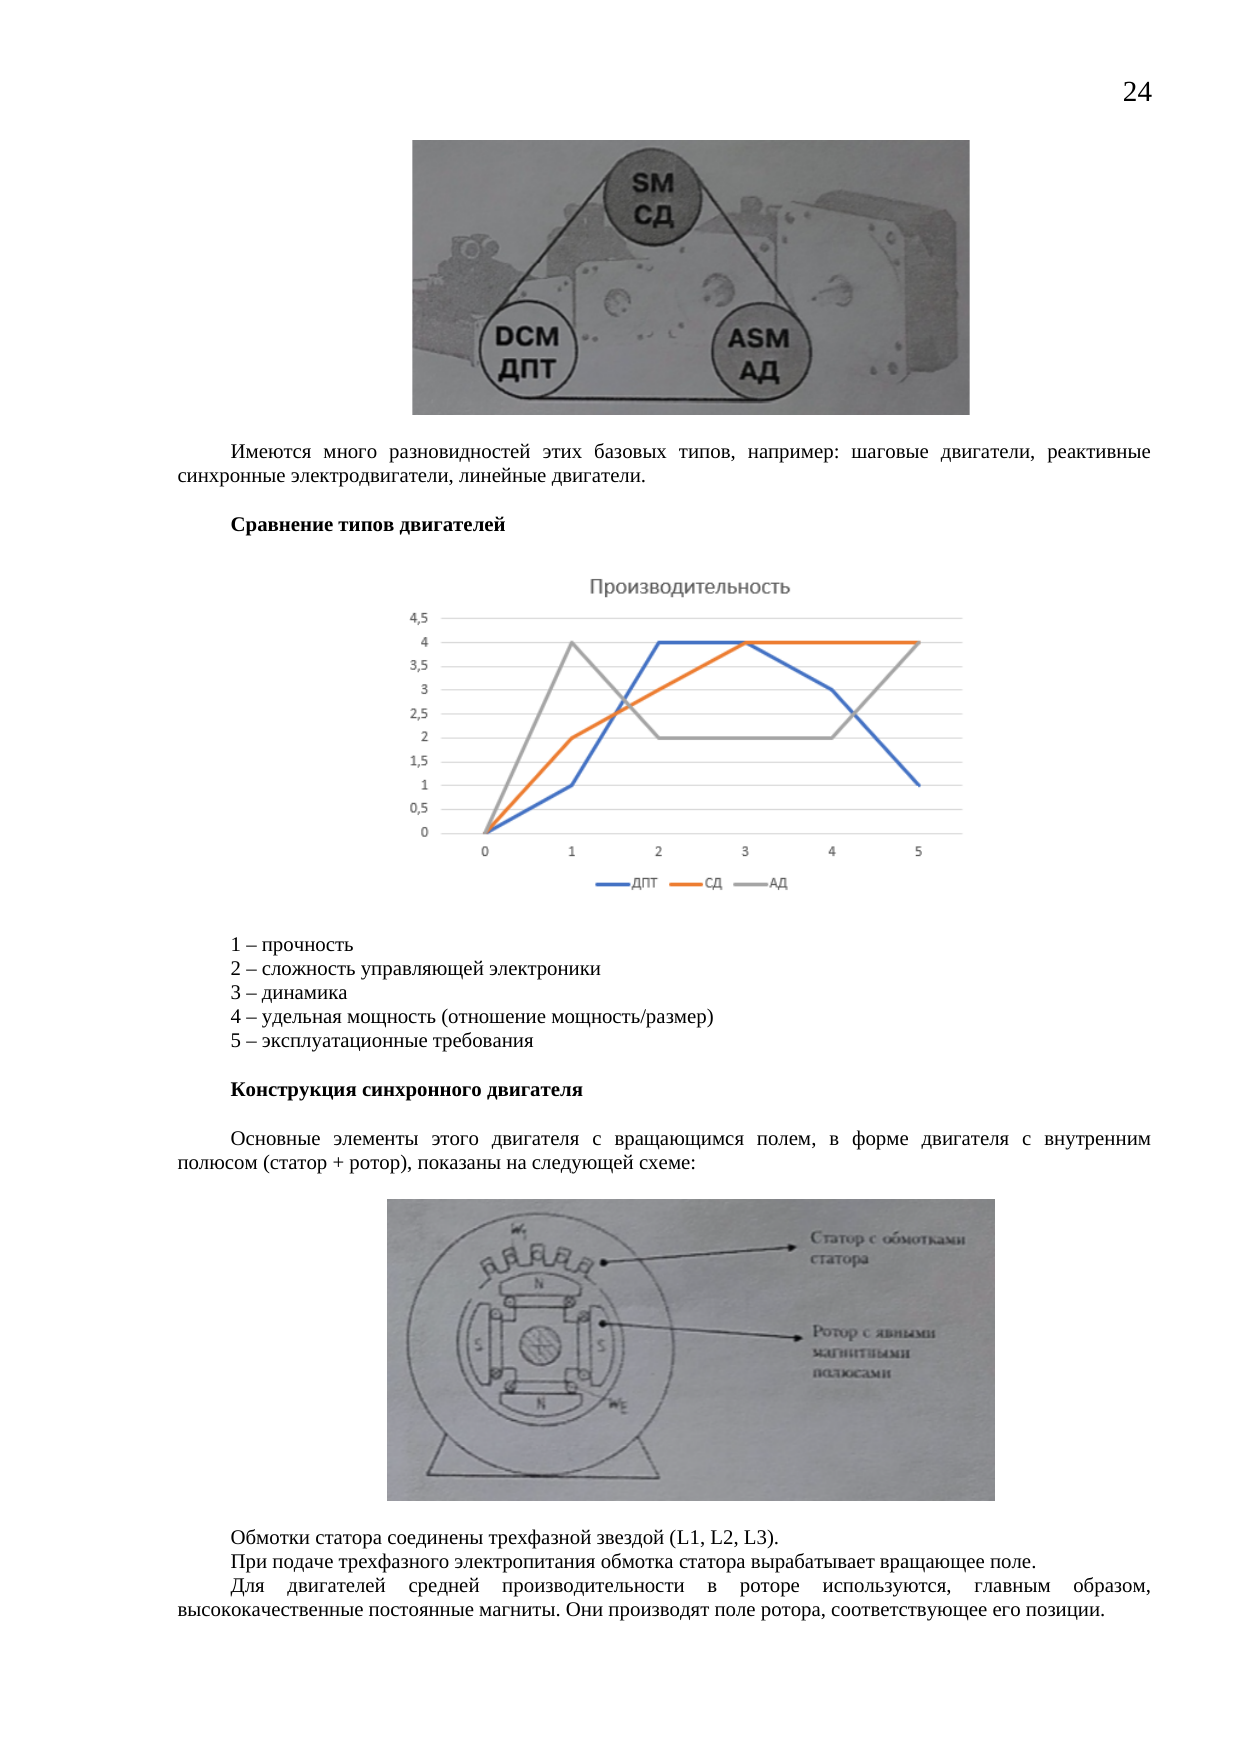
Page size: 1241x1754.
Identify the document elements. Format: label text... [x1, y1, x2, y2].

picture [402, 561, 980, 907]
text Для двигателей средней производительности в роторе используются, главным образом, высококачественные постоянные магниты. Они производят поле ротора, соответствующее его позиции. [177, 1573, 1152, 1621]
text 5 – эксплуатационные требования [177, 1028, 1152, 1052]
text При подаче трехфазного электропитания обмотка статора вырабатывает вращающее поле. [177, 1549, 1152, 1573]
text 3 – динамика [177, 980, 1152, 1004]
subtitle Сравнение типов двигателей [177, 512, 1152, 536]
subtitle Конструкция синхронного двигателя [177, 1077, 1152, 1101]
text 1 – прочность [177, 932, 1152, 956]
text Имеются много разновидностей этих базовых типов, например: шаговые двигатели, реактивные синхронные электродвигатели, линейные двигатели. [177, 439, 1152, 487]
text Основные элементы этого двигателя с вращающимся полем, в форме двигателя с внутренним полюсом (статор + ротор), показаны на следующей схеме: [177, 1126, 1152, 1174]
text Обмотки статора соединены трехфазной звездой (L1, L2, L3). [177, 1525, 1152, 1549]
picture [412, 140, 970, 415]
text 4 – удельная мощность (отношение мощность/размер) [177, 1004, 1152, 1028]
picture [387, 1199, 995, 1501]
text 2 – сложность управляющей электроники [177, 956, 1152, 980]
